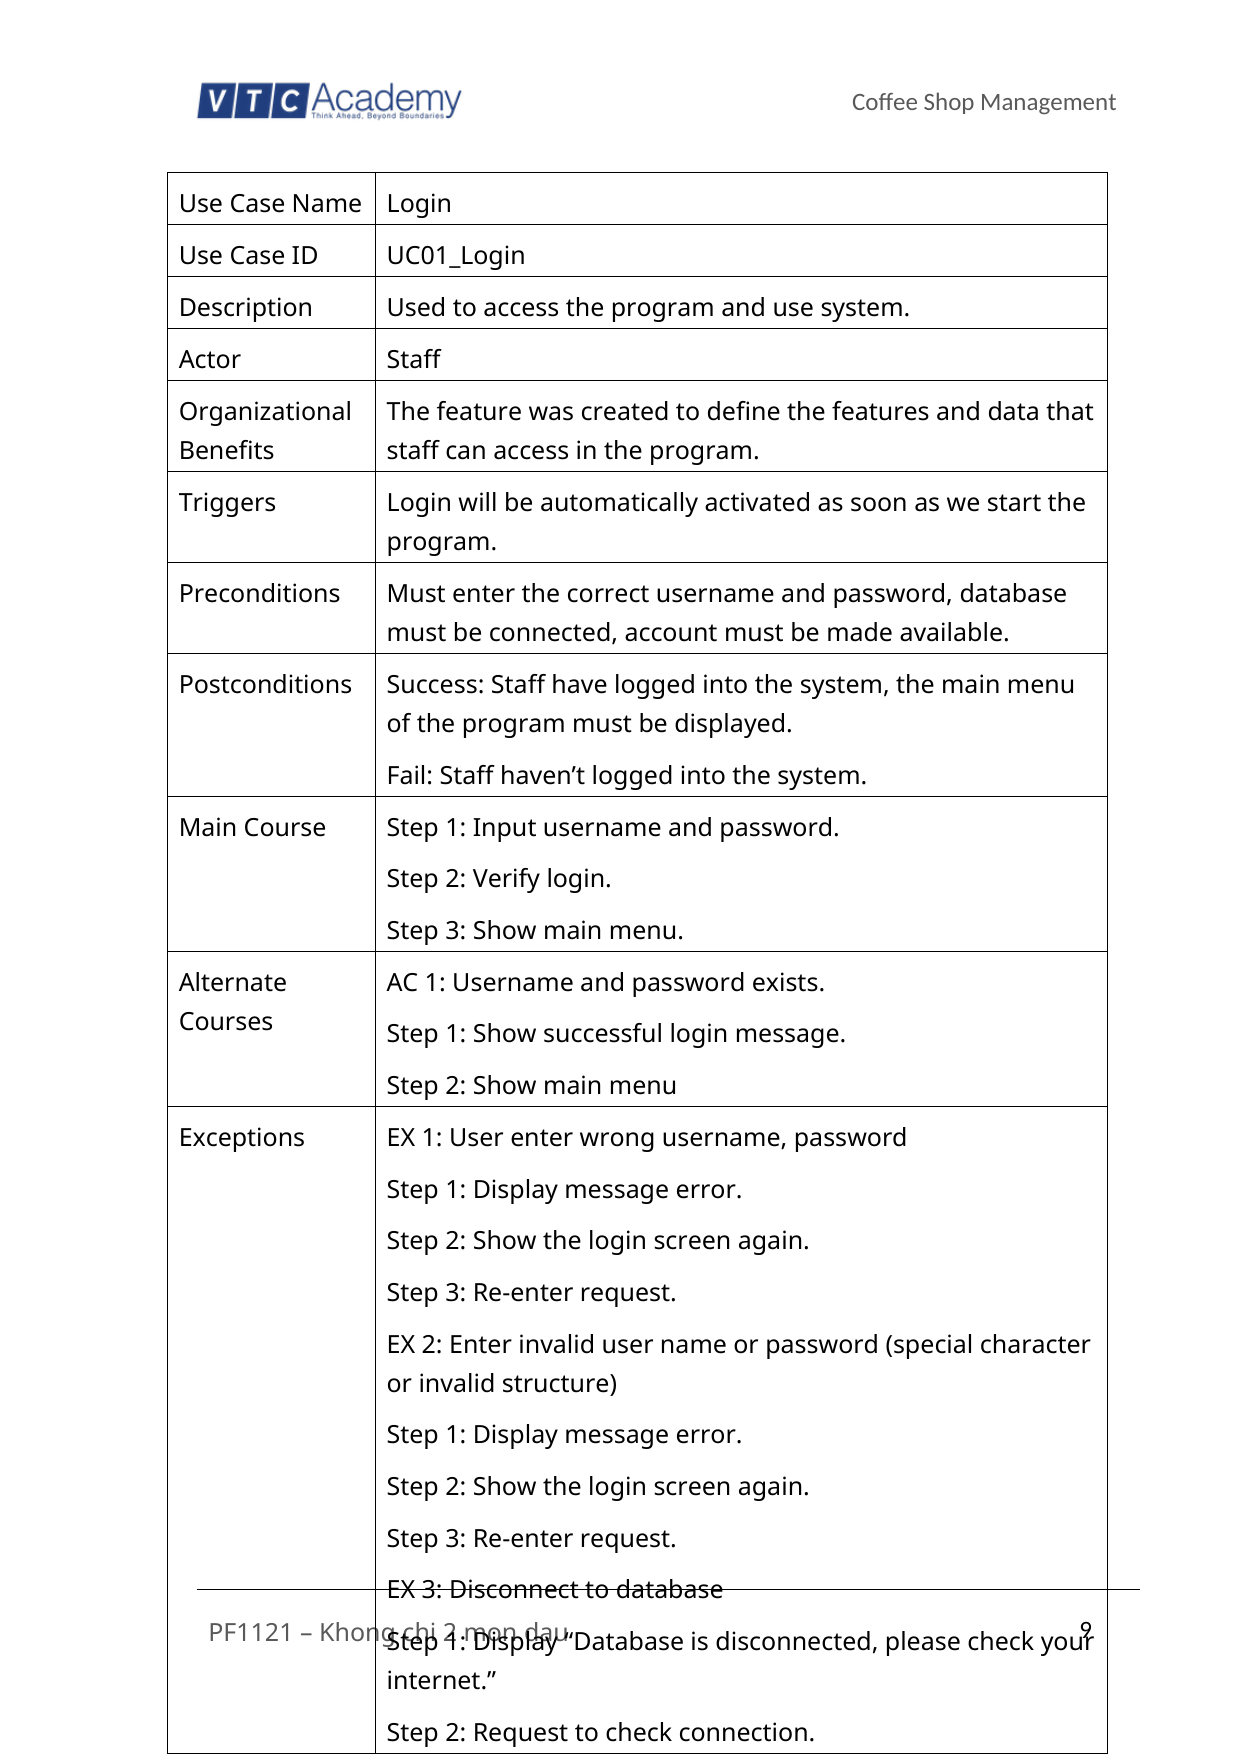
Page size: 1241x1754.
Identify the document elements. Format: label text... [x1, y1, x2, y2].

picture [188, 75, 471, 128]
table_cell Login will be automatically activated as soon as we start the program. [376, 472, 1107, 562]
table_cell Description [168, 277, 375, 328]
table_header Login [376, 173, 1107, 224]
table_cell Must enter the correct username and password, database must be connected, account must be made available. [376, 563, 1107, 653]
table_cell Main Course [168, 797, 375, 951]
table_cell Triggers [168, 472, 375, 562]
table_cell EX 1: User enter wrong username, password Step 1: Display message error. Step 2: Show the login screen again. Step 3: Re-enter request. EX 2: Enter invalid user name or password (special character or invalid structure) Step 1: Display message error. Step 2: Show the login screen again. Step 3: Re-enter request. EX 3: Disconnect to database Step 1: Display “Database is disconnected, please check your internet.” Step 2: Request to check connection. [376, 1107, 1107, 1753]
table_cell The feature was created to define the features and data that staff can access in the program. [376, 381, 1107, 471]
table_cell Step 1: Input username and password. Step 2: Verify login. Step 3: Show main menu. [376, 797, 1107, 951]
table_cell Organizational Benefits [168, 381, 375, 471]
table_cell Success: Staff have logged into the system, the main menu of the program must be displayed. Fail: Staff haven’t logged into the system. [376, 654, 1107, 796]
table_cell Used to access the program and use system. [376, 277, 1107, 328]
table_cell Exceptions [168, 1107, 375, 1753]
table_cell Staff [376, 329, 1107, 380]
table_cell Alternate Courses [168, 952, 375, 1106]
table_cell UC01_Login [376, 225, 1107, 276]
table_cell Use Case ID [168, 225, 375, 276]
table_cell Preconditions [168, 563, 375, 653]
table_cell Actor [168, 329, 375, 380]
table_header Use Case Name [168, 173, 375, 224]
table_cell Postconditions [168, 654, 375, 796]
table_cell AC 1: Username and password exists. Step 1: Show successful login message. Step 2: Show main menu [376, 952, 1107, 1106]
